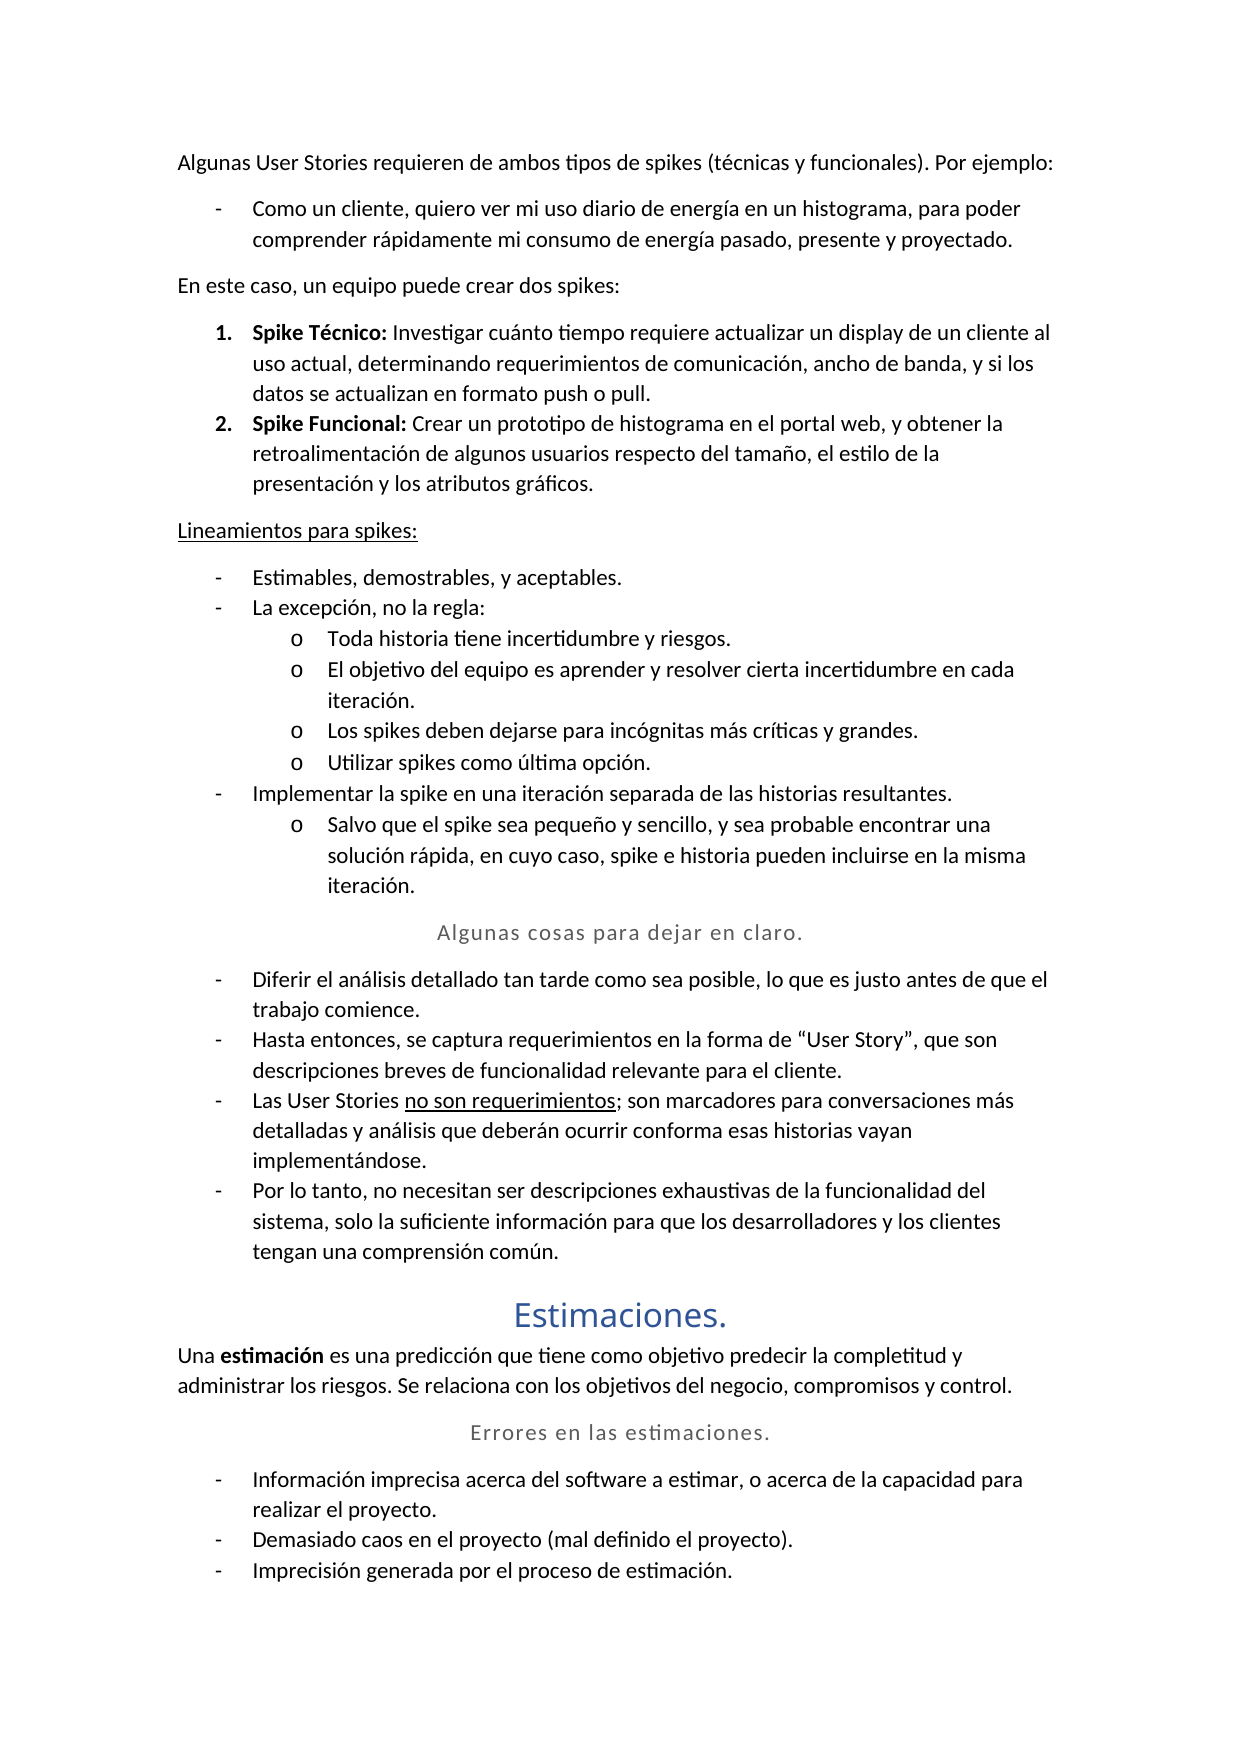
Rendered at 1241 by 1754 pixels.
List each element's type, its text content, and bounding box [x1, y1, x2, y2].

text Una estimación es una predicción que tiene como objetivo predecir la completitud y administrar los riesgos. Se relaciona con los objetivos del negocio, compromisos y control. [177, 1341, 1063, 1399]
list Hasta entonces, se captura requerimientos en la forma de “User Story”, que son descripciones breves de funcionalidad relevante para el cliente. [215, 1026, 1063, 1084]
list Utilizar spikes como última opción. [290, 748, 1063, 777]
list Diferir el análisis detallado tan tarde como sea posible, lo que es justo antes de que el trabajo comience. [215, 965, 1063, 1023]
list Información imprecisa acerca del software a estimar, o acerca de la capacidad para realizar el proyecto. [215, 1465, 1063, 1523]
list Demasiado caos en el proyecto (mal definido el proyecto). [215, 1526, 1063, 1553]
list La excepción, no la regla: [215, 593, 1063, 621]
list Salvo que el spike sea pequeño y sencillo, y sea probable encontrar una solución rápida, en cuyo caso, spike e historia pueden incluirse en la misma iteración. [290, 810, 1063, 899]
list Imprecisión generada por el proceso de estimación. [215, 1556, 1063, 1584]
text En este caso, un equipo puede crear dos spikes: [177, 272, 1063, 299]
subtitle Errores en las estimaciones. [177, 1418, 1063, 1446]
subtitle Algunas cosas para dejar en claro. [177, 918, 1063, 946]
list Spike Técnico: Investigar cuánto tiempo requiere actualizar un display de un cliente al uso actual, determinando requerimientos de comunicación, ancho de banda, y si los datos se actualizan en formato push o pull. [215, 318, 1063, 407]
list El objetivo del equipo es aprender y resolver cierta incertidumbre en cada iteración. [290, 655, 1063, 714]
list Las User Stories no son requerimientos; son marcadores para conversaciones más detalladas y análisis que deberán ocurrir conforma esas historias vayan implementándose. [215, 1086, 1063, 1174]
list Spike Funcional: Crear un prototipo de histograma en el portal web, y obtener la retroalimentación de algunos usuarios respecto del tamaño, el estilo de la presentación y los atributos gráficos. [215, 409, 1063, 497]
subtitle Estimaciones. [177, 1292, 1063, 1338]
list Como un cliente, quiero ver mi uso diario de energía en un histograma, para poder comprender rápidamente mi consumo de energía pasado, presente y proyectado. [215, 194, 1063, 253]
list Por lo tanto, no necesitan ser descripciones exhaustivas de la funcionalidad del sistema, solo la suficiente información para que los desarrolladores y los clientes tengan una comprensión común. [215, 1177, 1063, 1265]
list Los spikes deben dejarse para incógnitas más críticas y grandes. [290, 717, 1063, 746]
list Estimables, demostrables, y aceptables. [215, 563, 1063, 591]
text Lineamientos para spikes: [177, 516, 1063, 544]
text Algunas User Stories requieren de ambos tipos de spikes (técnicas y funcionales). Por ejemplo: [177, 148, 1063, 176]
list Implementar la spike en una iteración separada de las historias resultantes. [215, 779, 1063, 808]
list Toda historia tiene incertidumbre y riesgos. [290, 624, 1063, 653]
